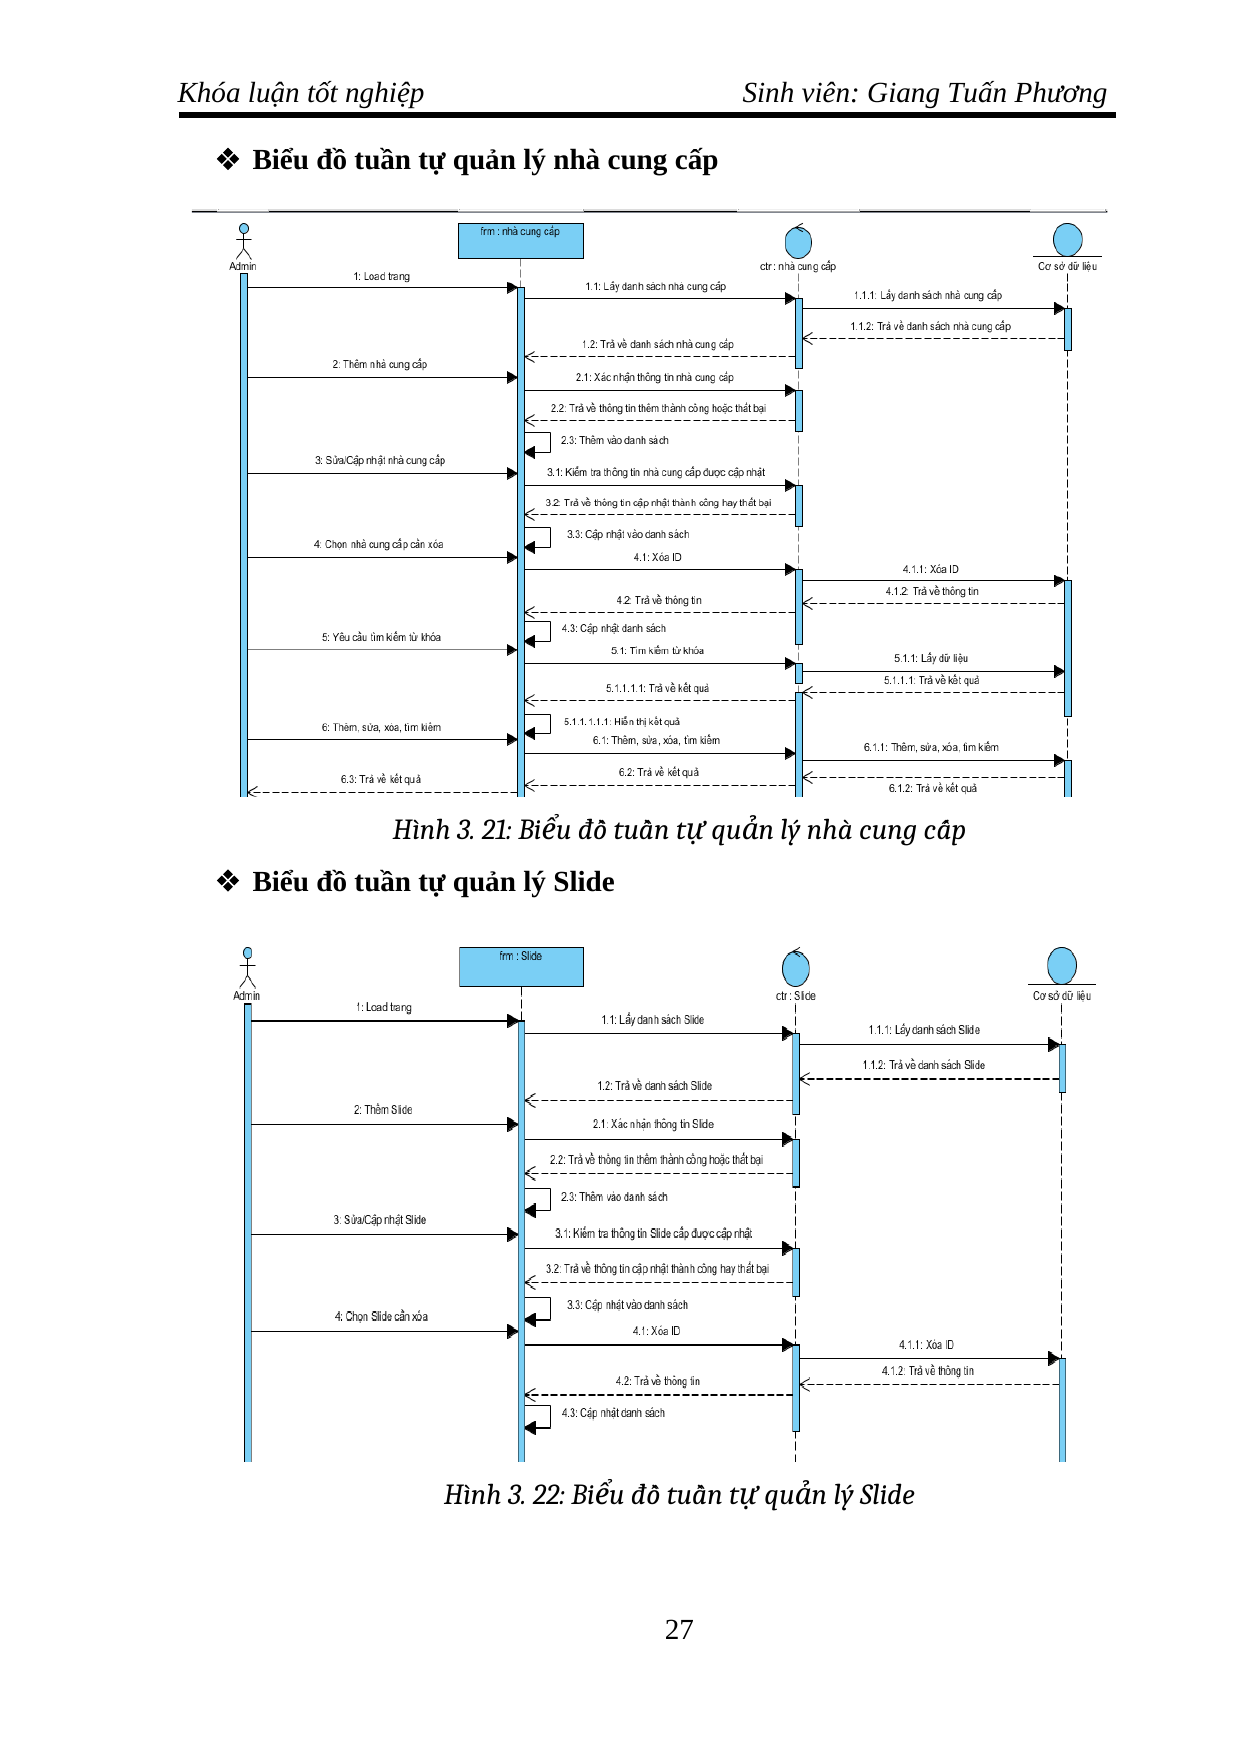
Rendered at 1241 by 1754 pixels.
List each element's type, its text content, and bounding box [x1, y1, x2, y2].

picture [192, 931, 1107, 1462]
picture [191, 209, 1108, 797]
list Biểu đồ tuần tự quản lý Slide [215, 864, 1122, 897]
list Biểu đồ tuần tự quản lý nhà cung cấp [215, 142, 1122, 176]
